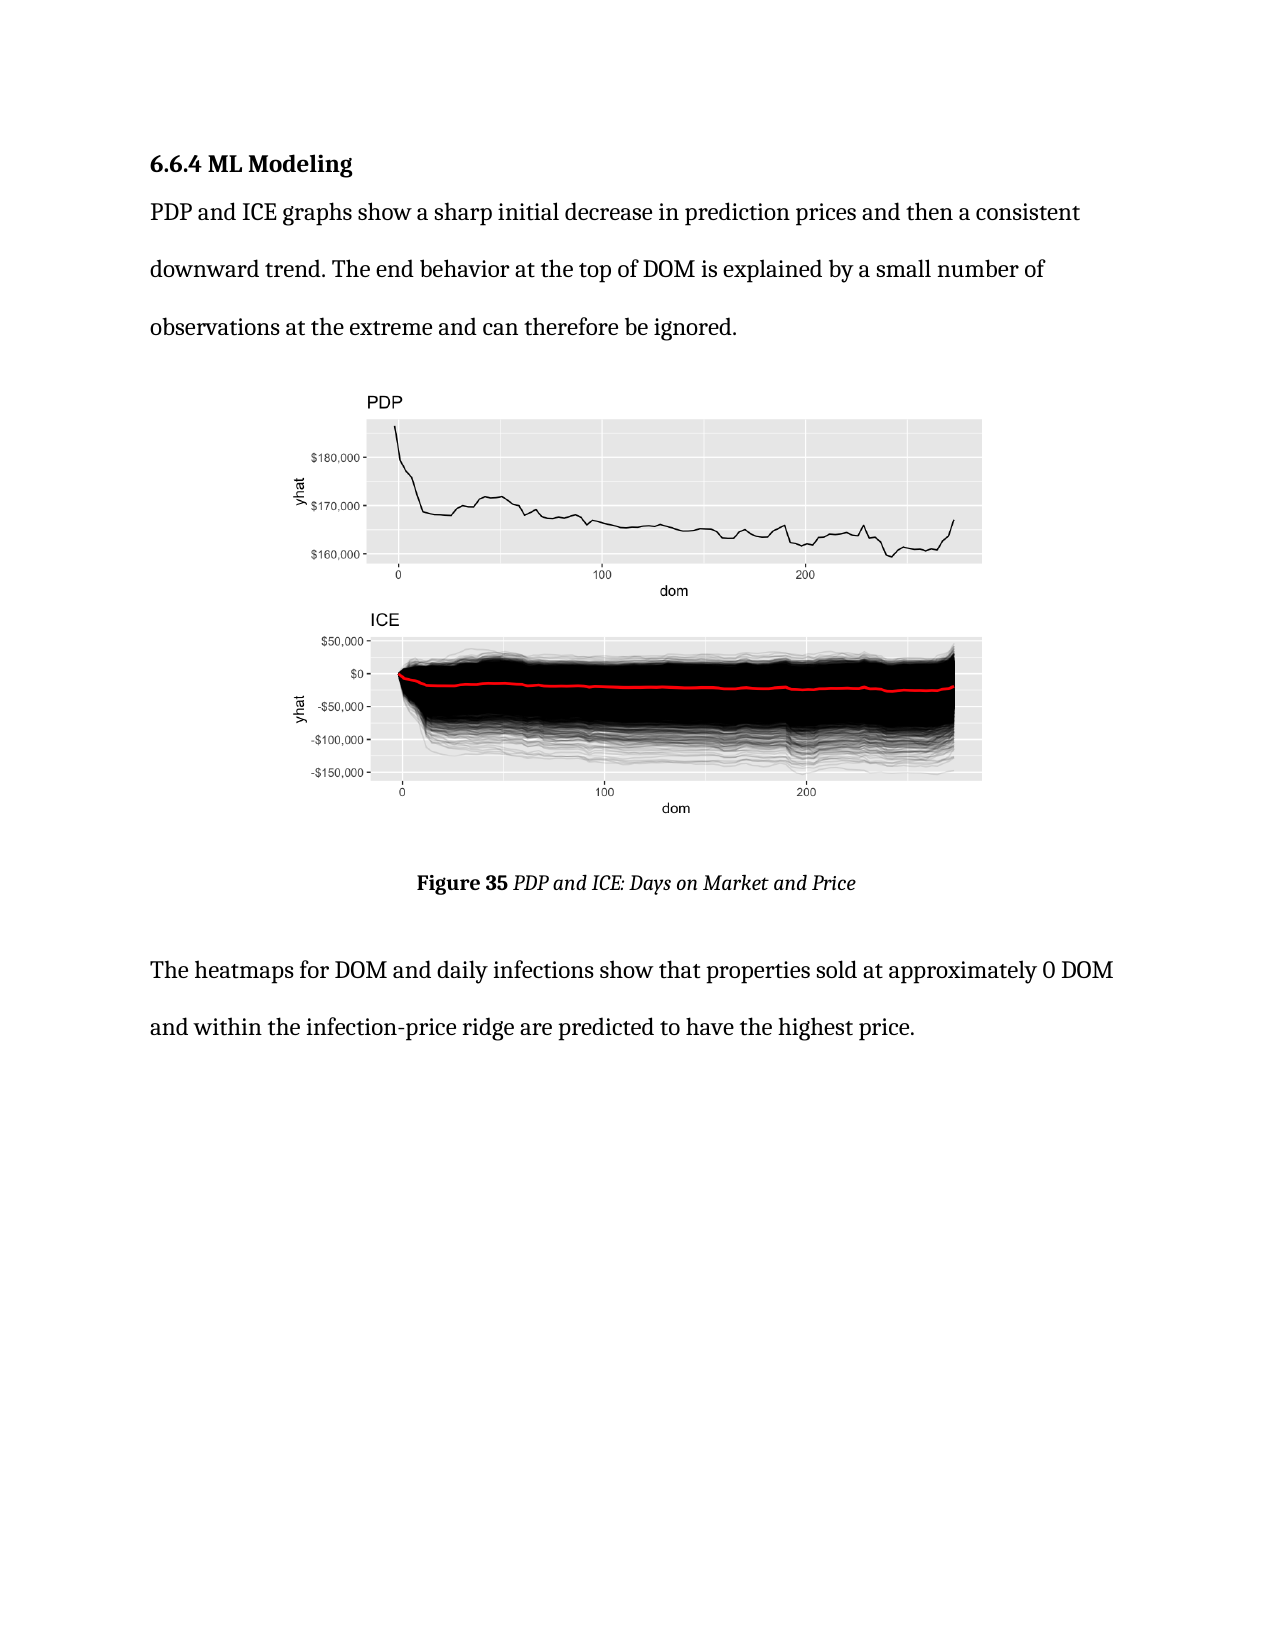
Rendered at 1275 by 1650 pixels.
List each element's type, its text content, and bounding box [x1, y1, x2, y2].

subtitle 6.6.4 ML Modeling [150, 150, 1125, 179]
text Figure 35 PDP and ICE: Days on Market and Price [150, 870, 1125, 896]
text PDP and ICE graphs show a sharp initial decrease in prediction prices and then a consistent downward trend. The end behavior at the top of DOM is explained by a small number of observations at the extreme and can therefore be ignored. [150, 197, 1125, 341]
text The heatmaps for DOM and daily infections show that properties sold at approximately 0 DOM and within the infection-price ridge are predicted to have the highest price. [150, 956, 1125, 1042]
picture [286, 388, 989, 823]
